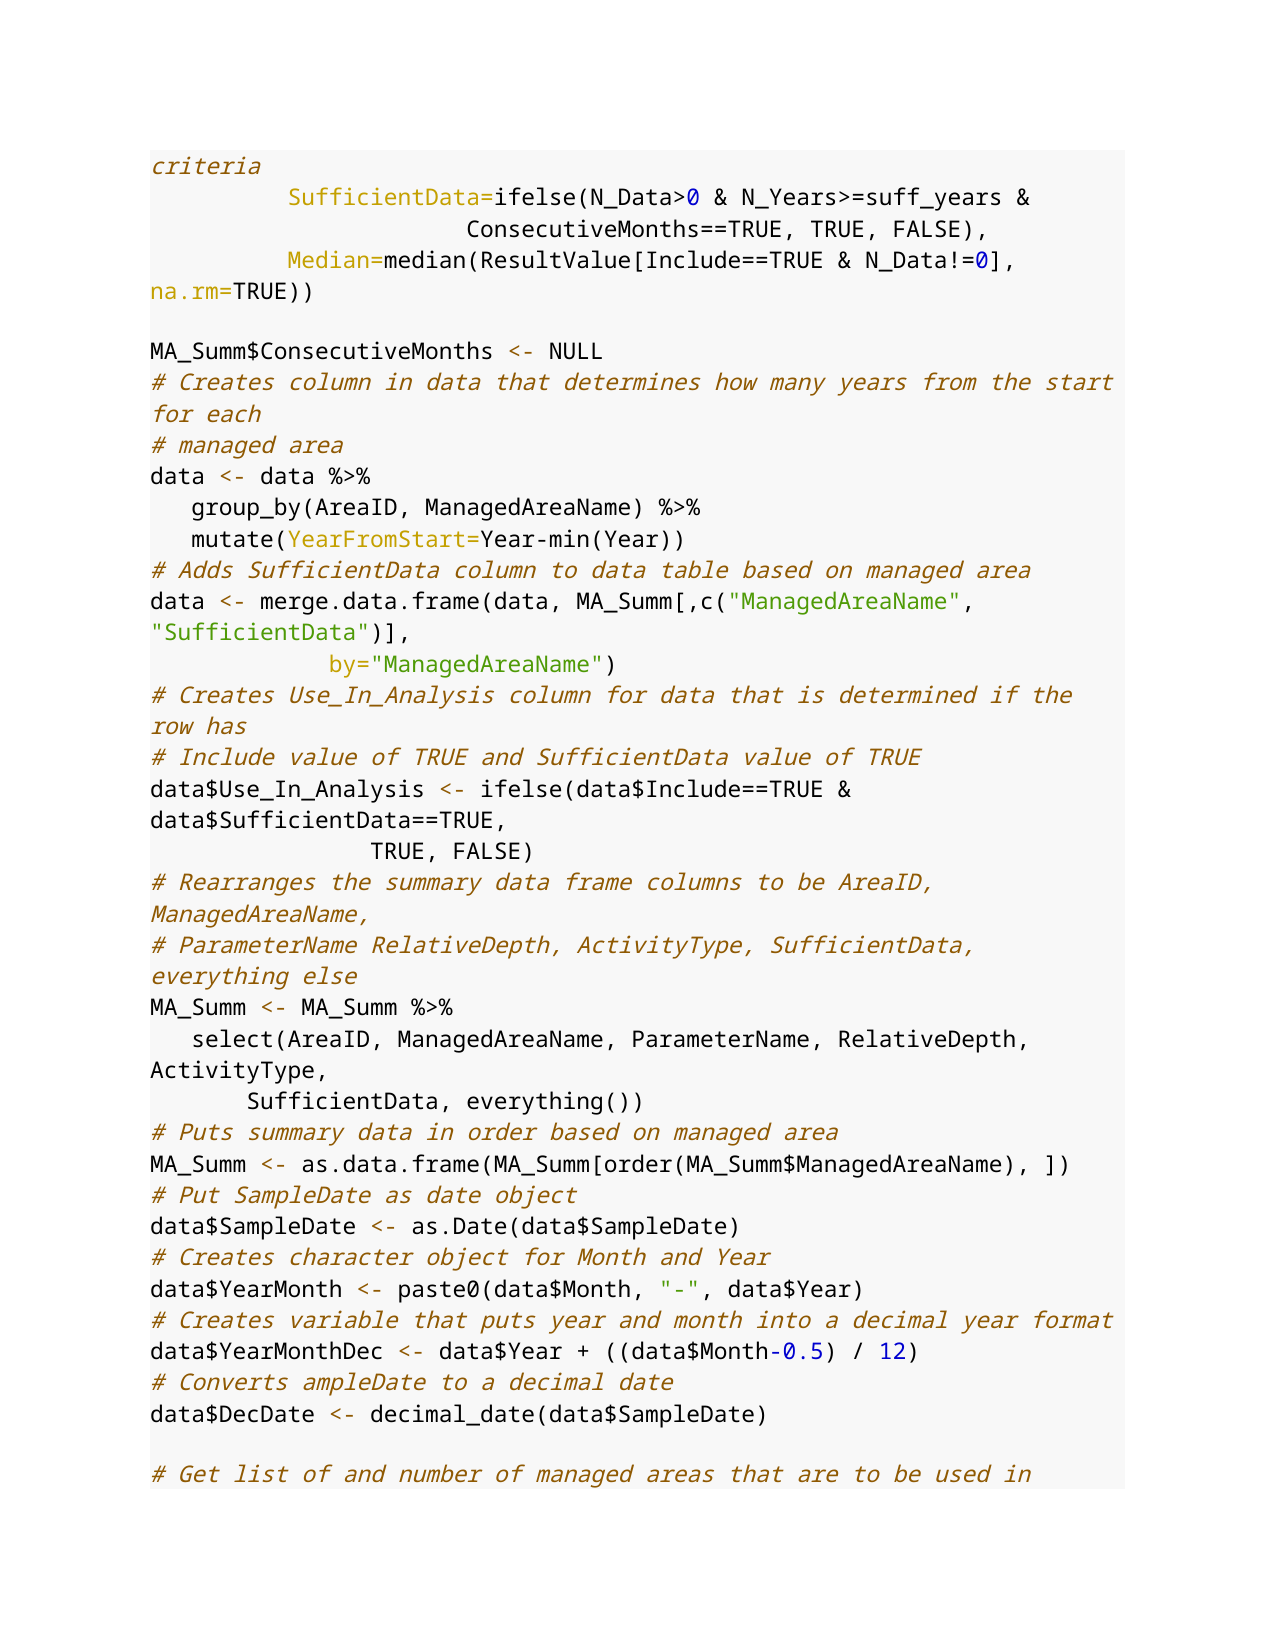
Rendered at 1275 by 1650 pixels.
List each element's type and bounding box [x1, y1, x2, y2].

text [150, 150, 1125, 1489]
